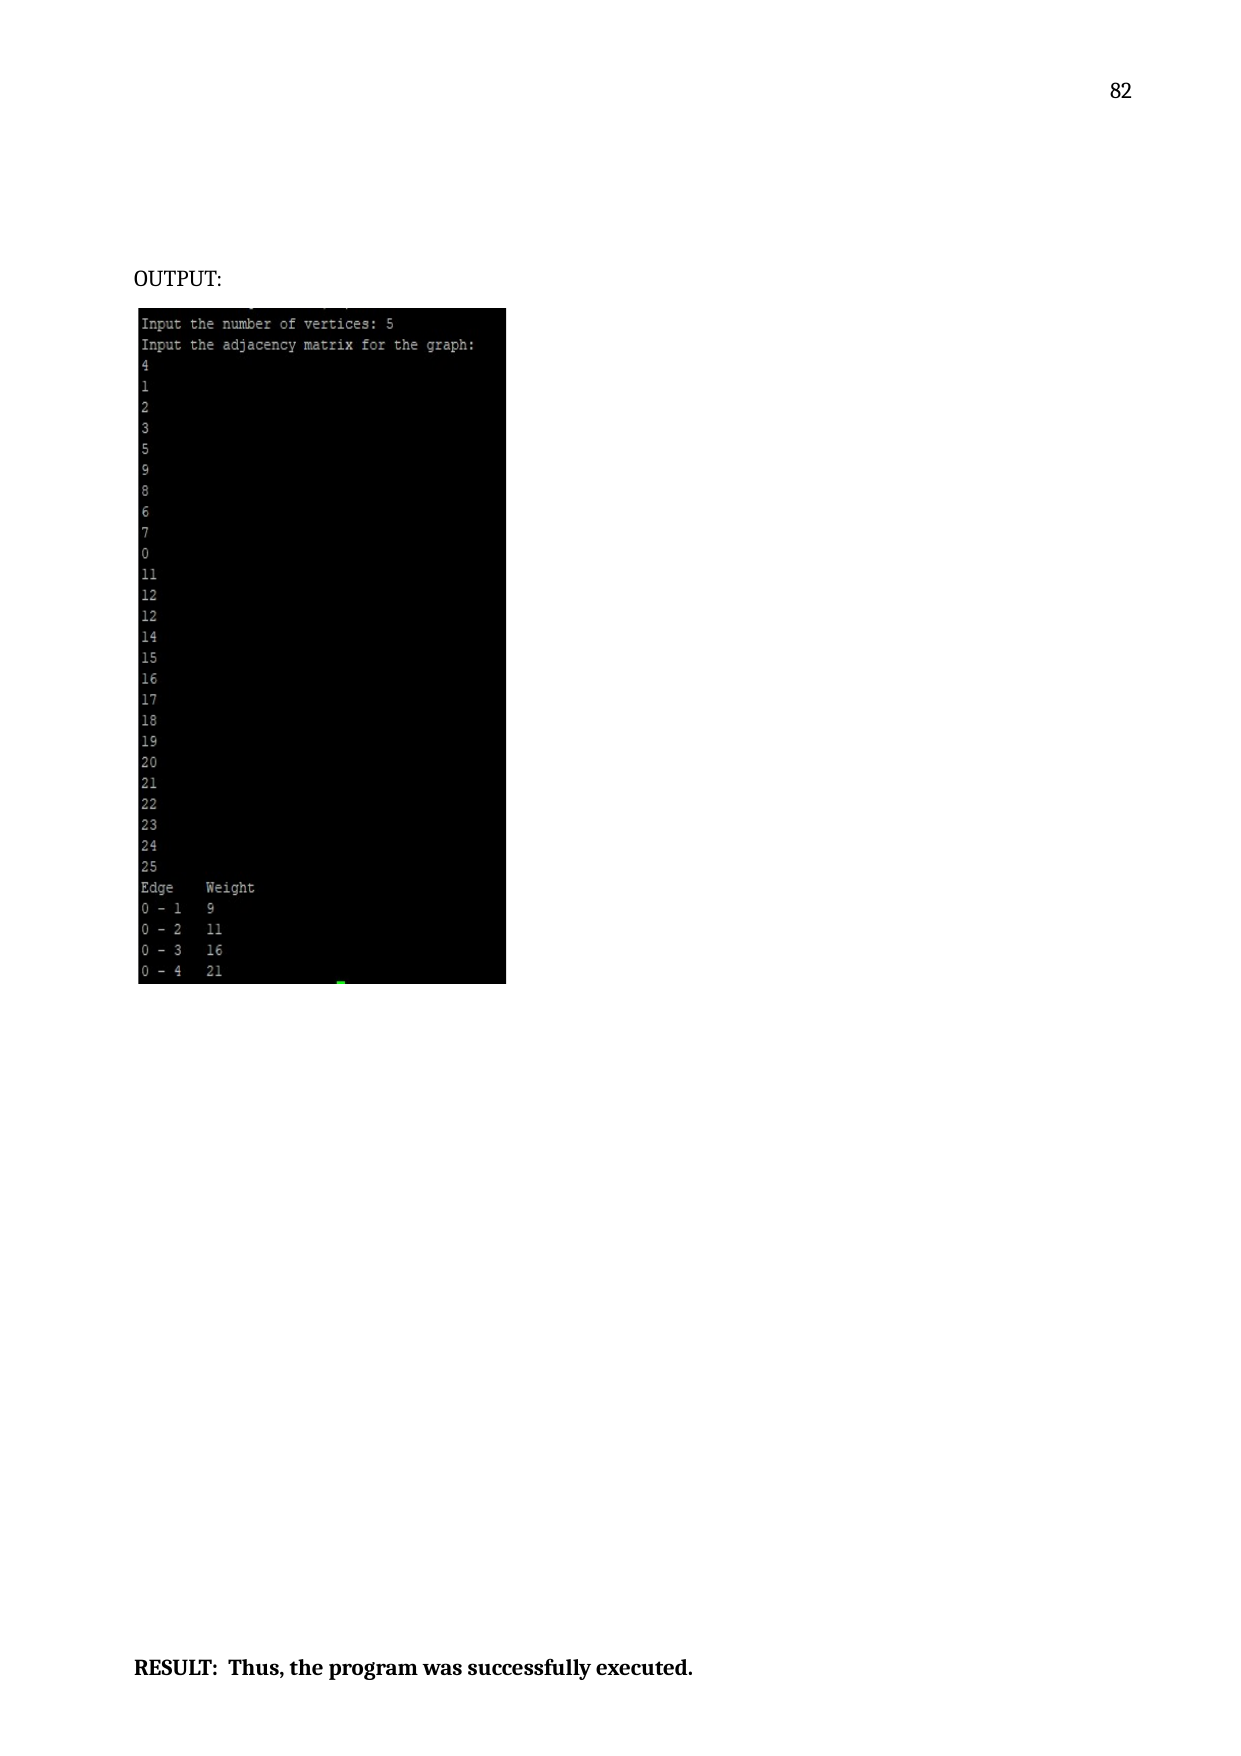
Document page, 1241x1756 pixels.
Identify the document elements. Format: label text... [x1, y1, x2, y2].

picture [138, 308, 507, 984]
text OUTPUT: [134, 266, 595, 293]
text RESULT: Thus, the program was successfully executed. [134, 1655, 1136, 1681]
